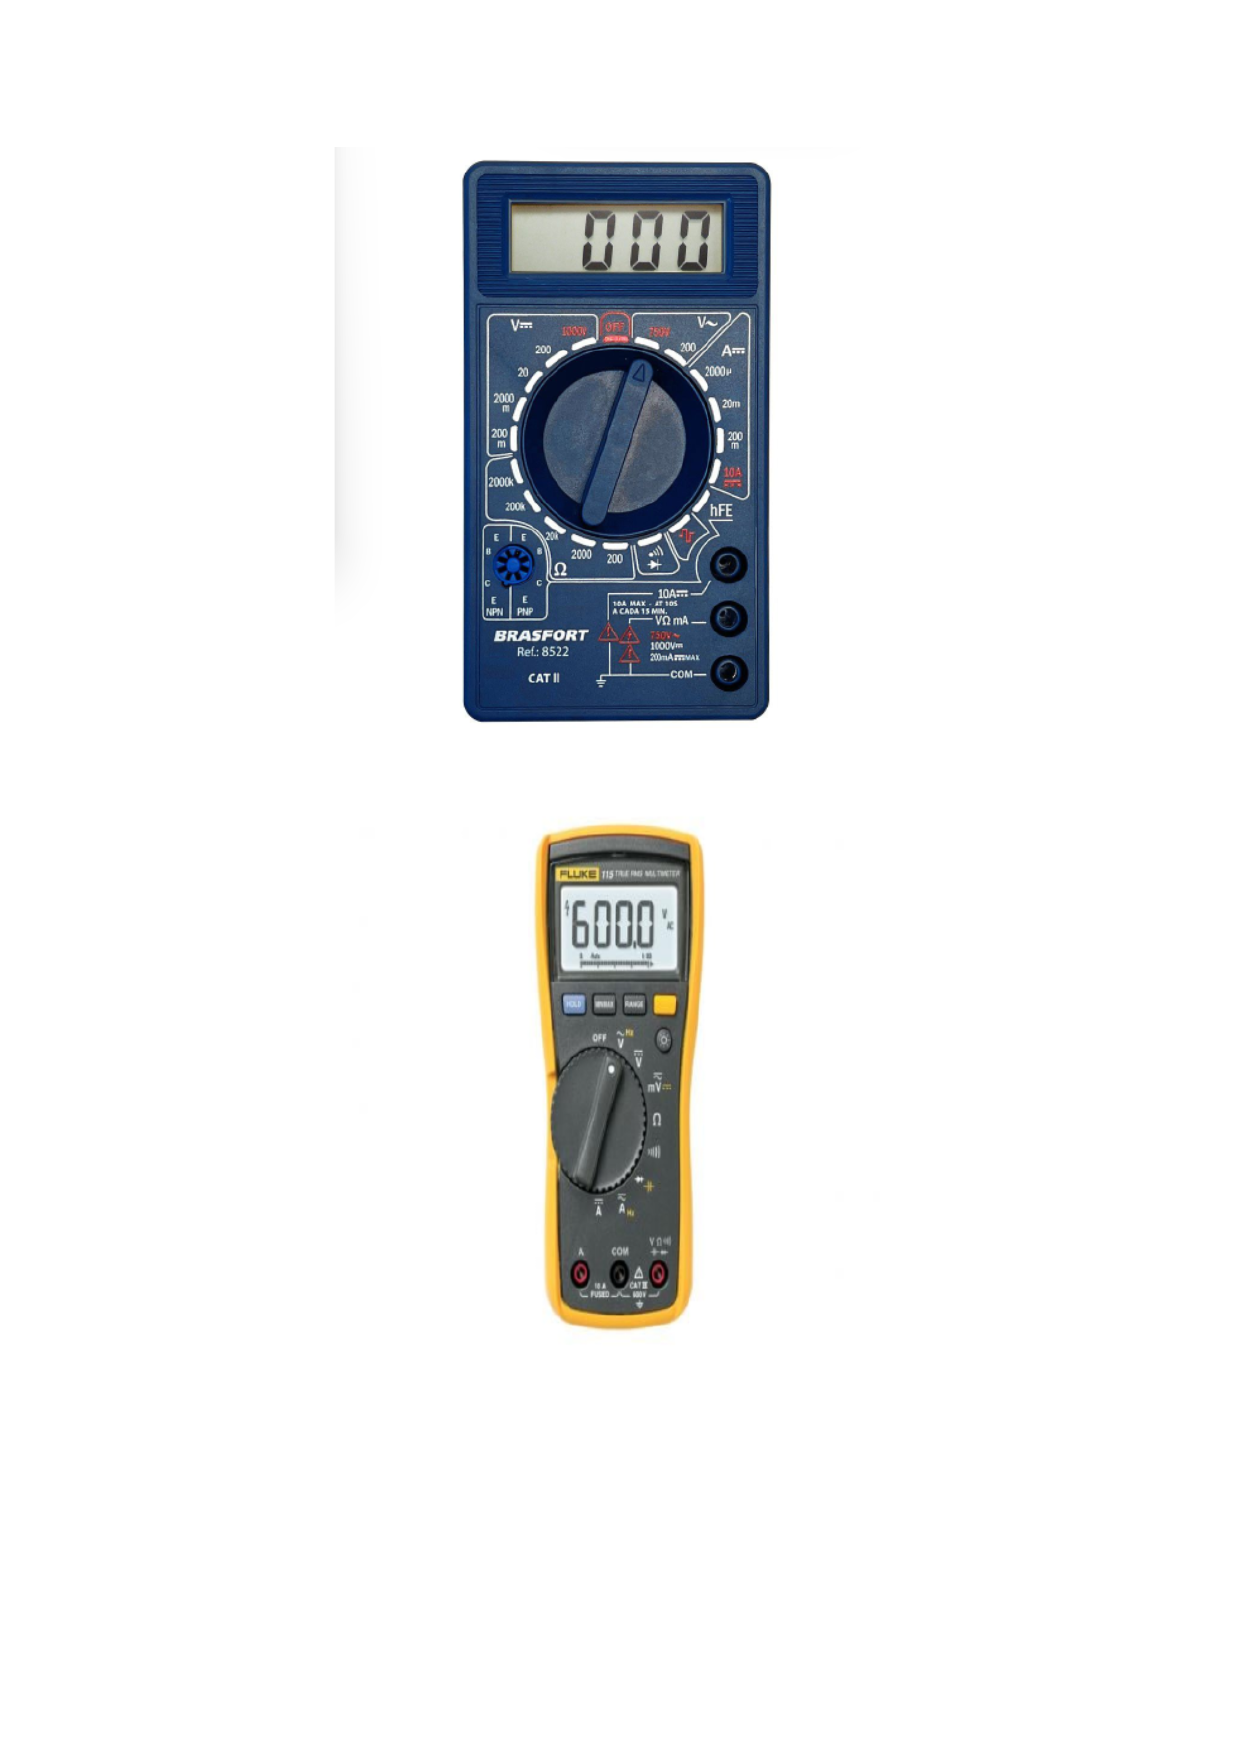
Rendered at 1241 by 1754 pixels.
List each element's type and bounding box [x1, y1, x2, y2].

picture [349, 798, 891, 1353]
picture [334, 147, 906, 733]
